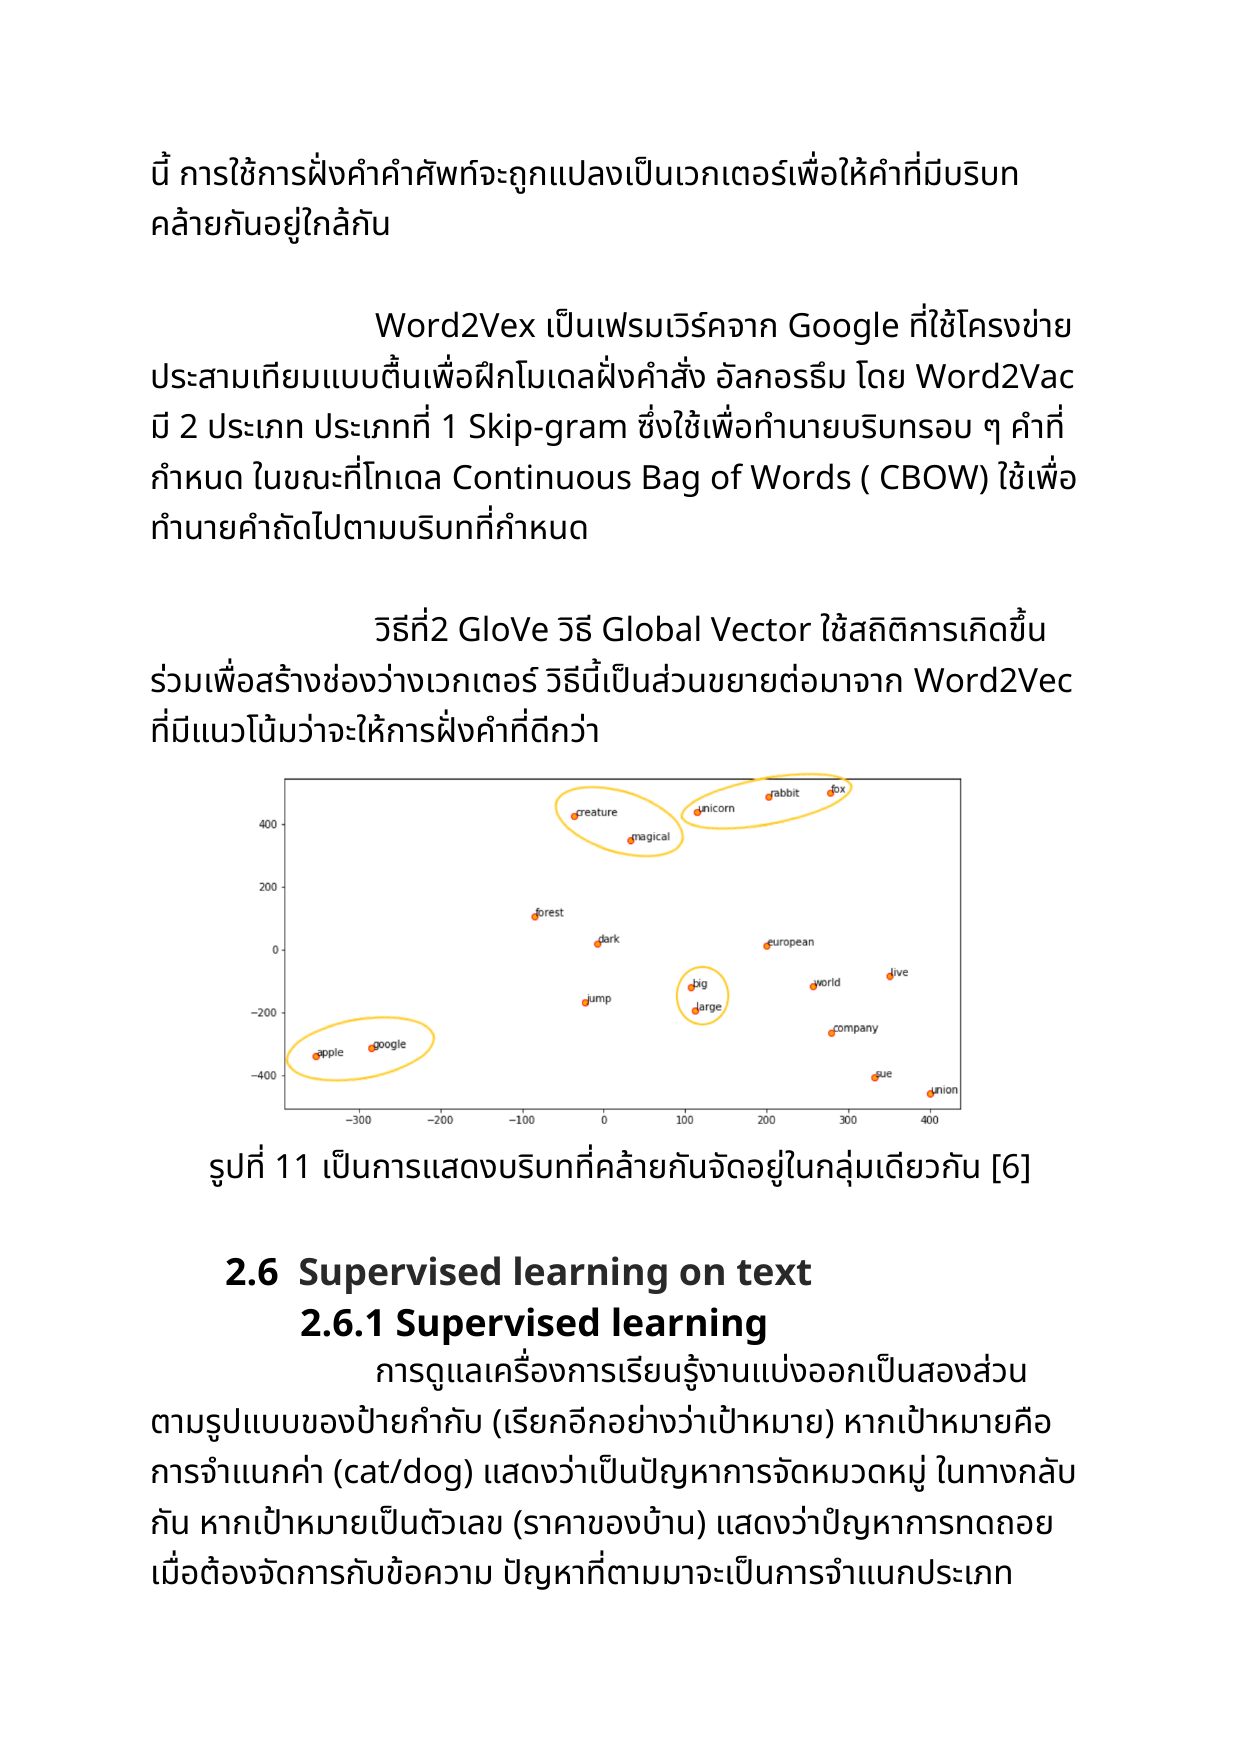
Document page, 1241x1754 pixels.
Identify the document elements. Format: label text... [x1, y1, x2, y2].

text 2.6 Supervised learning on text [150, 1245, 1090, 1296]
list Word2Vex เป็นเฟรมเวิร์คจาก Google ที่ใช้โครงข่ายประสามเทียมแบบตื้นเพื่อฝึกโมเดลฝั่งคำสั่ง อัลกอรธึม โดย Word2Vac มี 2 ประเภท ประเภทที่ 1 Skip-gram ซึ่งใช้เพื่อทำนายบริบทรอบ ๆ คำที่กำหนด ในขณะที่โทเดล Continuous Bag of Words ( CBOW) ใช้เพื่อทำนายคำถัดไปตามบริบทที่กำหนด [150, 302, 1090, 555]
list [150, 150, 1090, 251]
picture [239, 757, 1001, 1144]
text การดูแลเครื่องการเรียนรู้งานแบ่งออกเป็นสองส่วน ตามรูปแบบของป้ายกำกับ (เรียกอีกอย่างว่าเป้าหมาย) หากเป้าหมายคือการจำแนกค่า (cat/dog) แสดงว่าเป็นปัญหาการจัดหมวดหมู่ ในทางกลับกัน หากเป้าหมายเป็นตัวเลข (ราคาของบ้าน) แสดงว่าปํญหาการทดถอย เมื่อต้องจัดการกับข้อความ ปัญหาที่ตามมาจะเป็นการจำแนกประเภท [150, 1347, 1090, 1600]
text รูปที่ 11 เป็นการแสดงบริบทที่คล้ายกันจัดอยู่ในกลุ่มเดียวกัน [6] [150, 1143, 1090, 1194]
text 2.6.1 Supervised learning [150, 1296, 1090, 1347]
list วิธีที่2 GloVe วิธี Global Vector ใช้สถิติการเกิดขึ้นร่วมเพื่อสร้างช่องว่างเวกเตอร์ วิธีนี้เป็นส่วนขยายต่อมาจาก Word2Vec ที่มีแนวโน้มว่าจะให้การฝั่งคำที่ดีกว่า [150, 606, 1090, 757]
